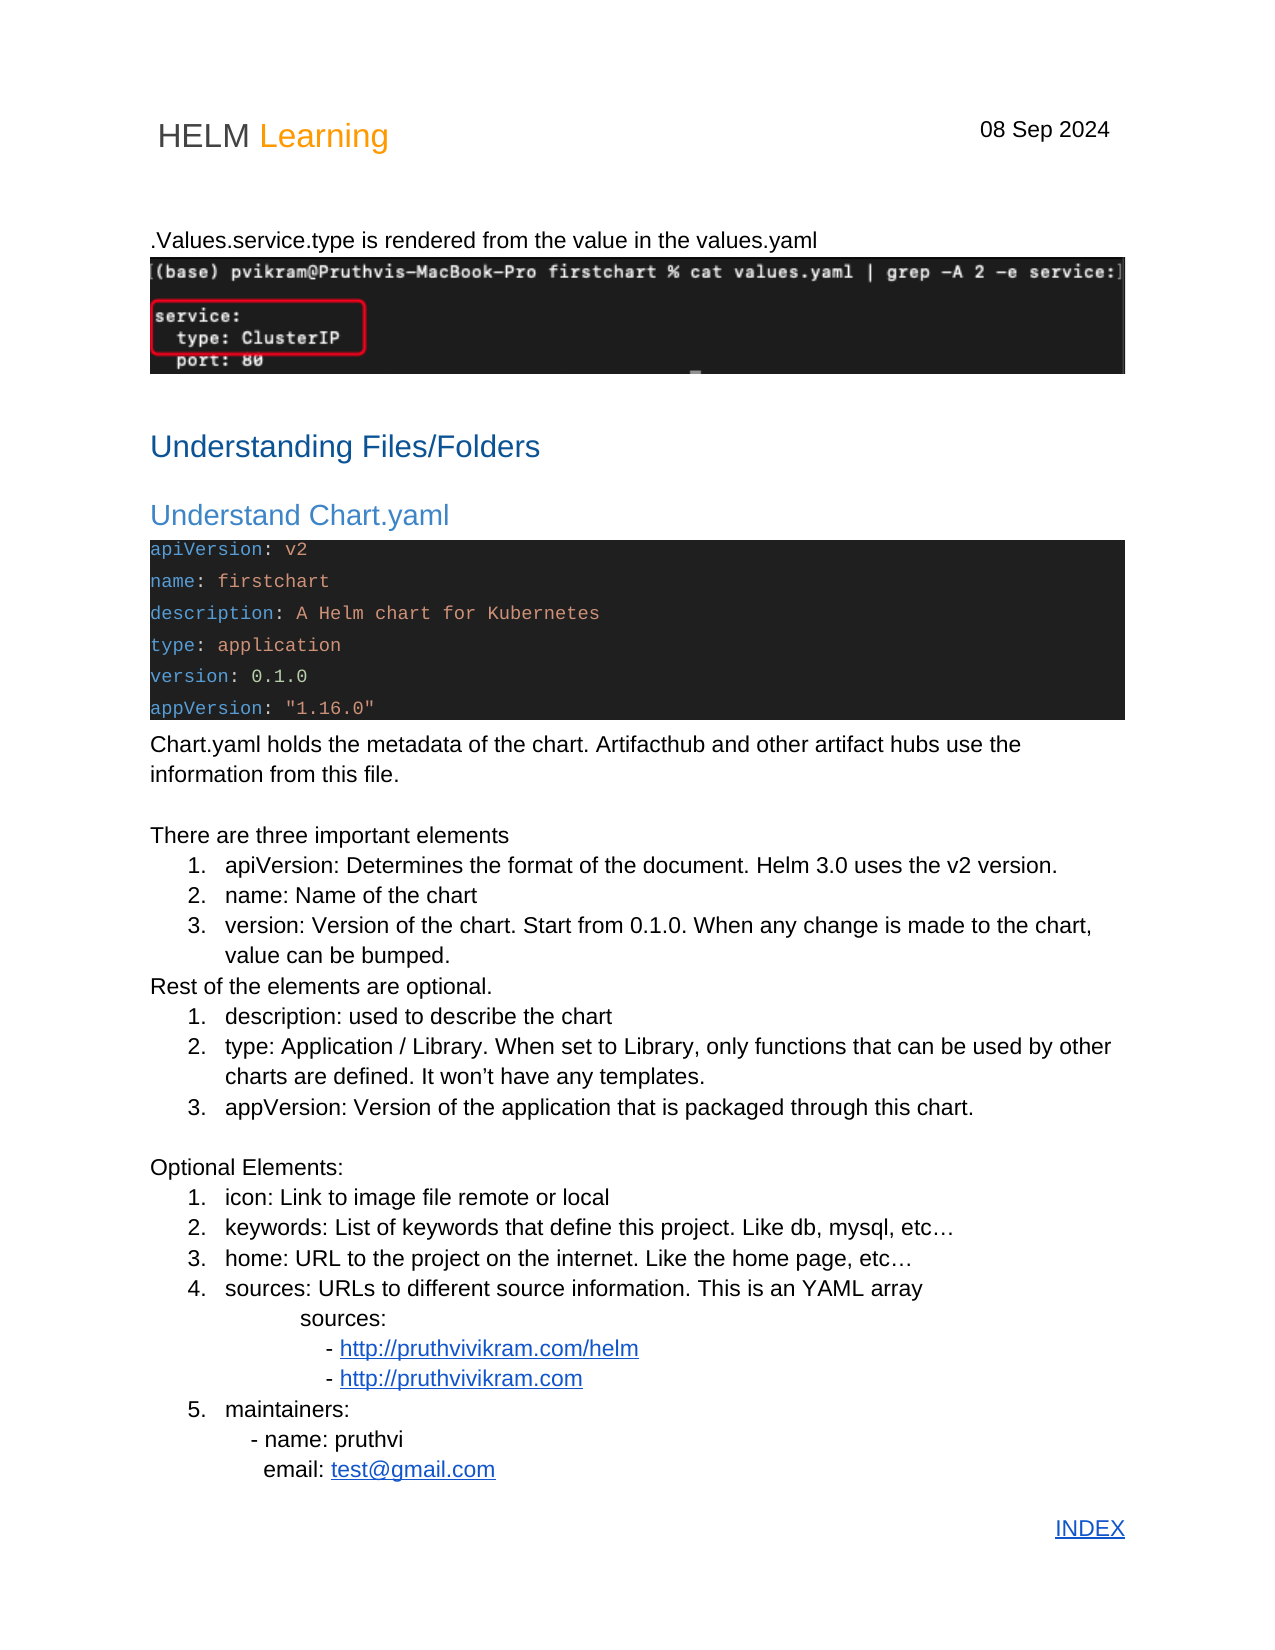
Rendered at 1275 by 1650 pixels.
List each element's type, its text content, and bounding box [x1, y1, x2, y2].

text email: test@gmail.com [150, 1456, 1125, 1482]
text description: A Helm chart for Kubernetes [150, 603, 1125, 625]
text - http://pruthvivikram.com/helm [150, 1335, 1125, 1361]
text type: application [150, 635, 1125, 657]
text sources: [150, 1305, 1125, 1331]
text name: firstchart [150, 572, 1125, 593]
list maintainers: [187, 1396, 1125, 1422]
text There are three important elements [150, 822, 1125, 848]
text appVersion: "1.16.0" [150, 699, 1125, 720]
list type: Application / Library. When set to Library, only functions that can be used by other charts are defined. It won’t have any templates. [187, 1033, 1125, 1089]
text Optional Elements: [150, 1154, 1125, 1180]
list apiVersion: Determines the format of the document. Helm 3.0 uses the v2 version. [187, 852, 1125, 878]
text Rest of the elements are optional. [150, 973, 1125, 999]
text - name: pruthvi [150, 1426, 1125, 1452]
subtitle Understand Chart.yaml [150, 498, 1125, 531]
list sources: URLs to different source information. This is an YAML array [187, 1275, 1125, 1301]
list name: Name of the chart [187, 882, 1125, 908]
list description: used to describe the chart [187, 1003, 1125, 1029]
subtitle Understanding Files/Folders [150, 428, 1125, 464]
list appVersion: Version of the application that is packaged through this chart. [187, 1093, 1125, 1120]
text apiVersion: v2 [150, 540, 1125, 561]
text Chart.yaml holds the metadata of the chart. Artifacthub and other artifact hubs use the information from this file. [150, 731, 1125, 787]
list keywords: List of keywords that define this project. Like db, mysql, etc… [187, 1214, 1125, 1241]
list icon: Link to image file remote or local [187, 1184, 1125, 1210]
list version: Version of the chart. Start from 0.1.0. When any change is made to the chart, value can be bumped. [187, 912, 1125, 969]
list home: URL to the project on the internet. Like the home page, etc… [187, 1244, 1125, 1271]
text version: 0.1.0 [150, 667, 1125, 688]
text - http://pruthvivikram.com [150, 1365, 1125, 1392]
text .Values.service.type is rendered from the value in the values.yaml [150, 227, 1125, 253]
picture [150, 257, 1125, 374]
